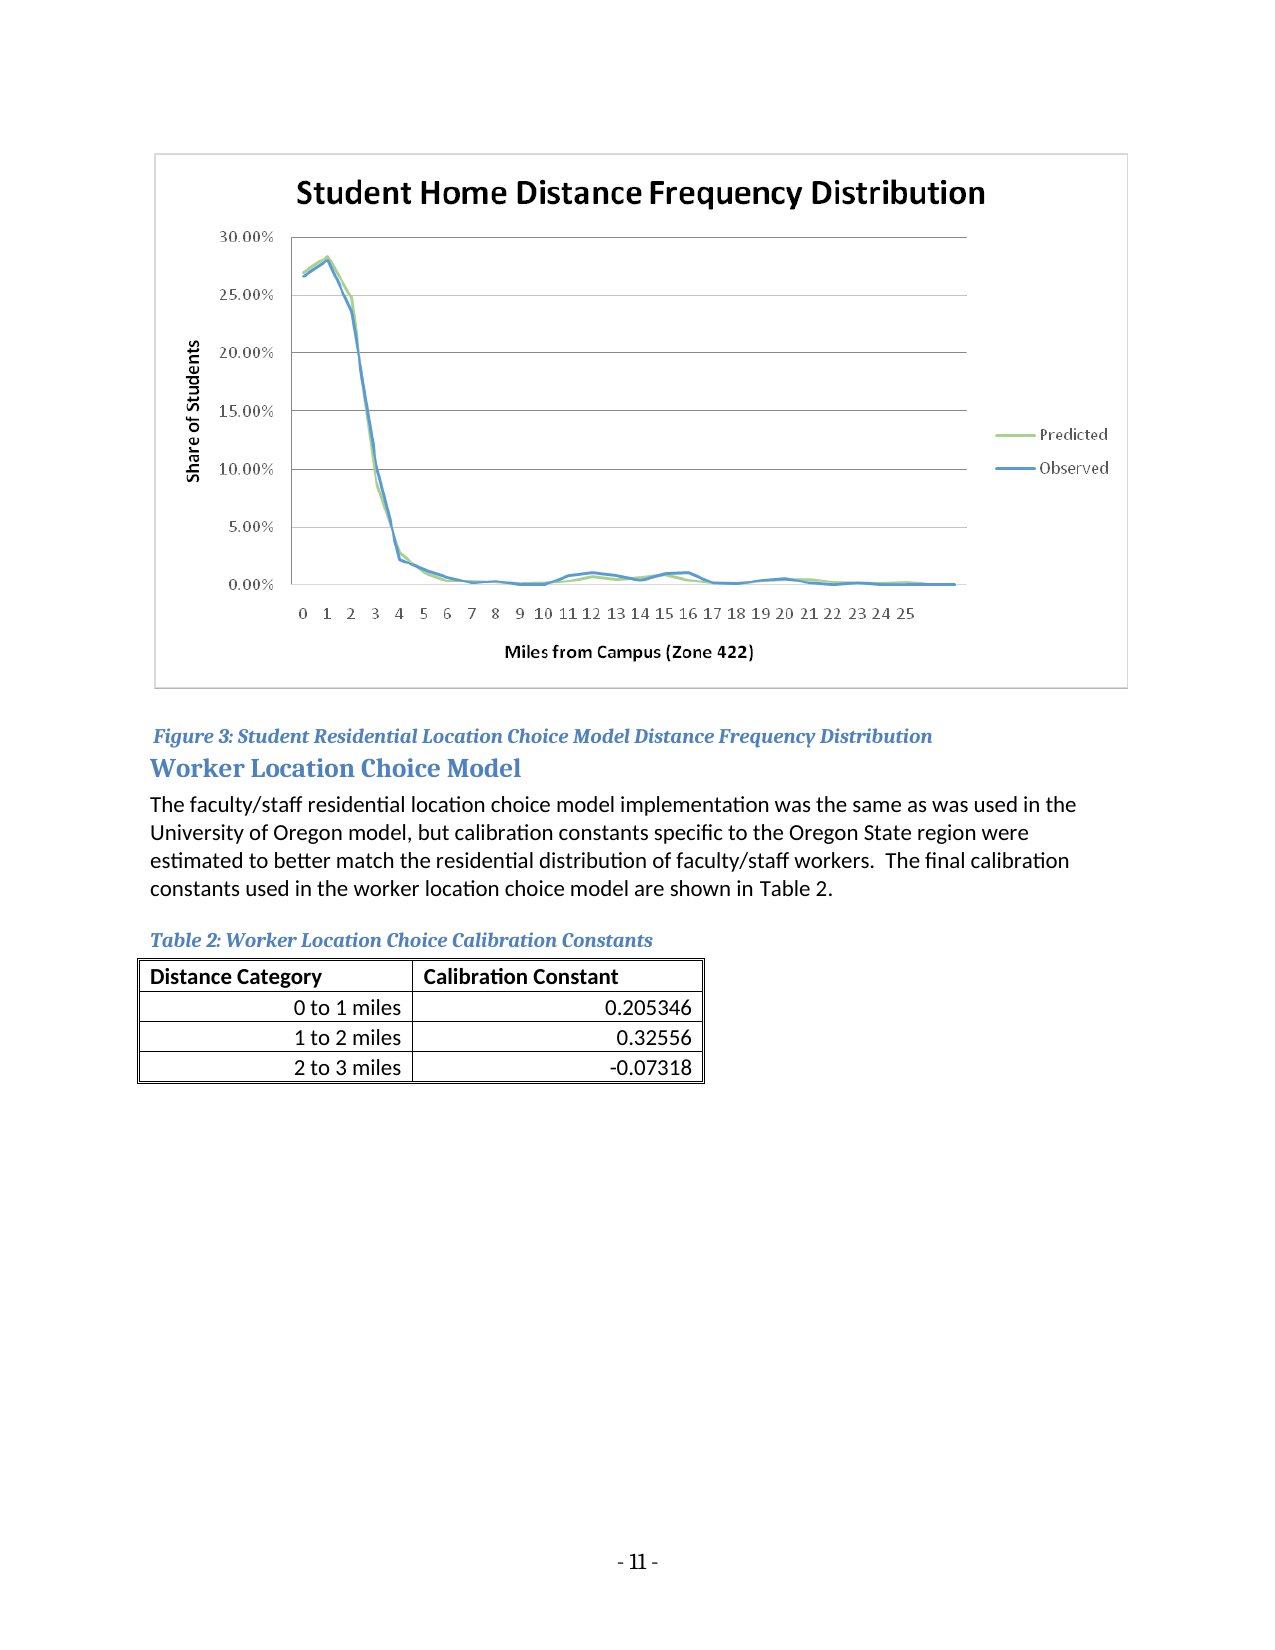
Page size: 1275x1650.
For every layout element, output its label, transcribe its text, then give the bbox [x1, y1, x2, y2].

table_cell 0.32556 [413, 1022, 702, 1051]
picture [153, 153, 1128, 689]
table_cell -0.07318 [413, 1052, 702, 1081]
table_header Distance Category [140, 961, 412, 991]
table_header Calibration Constant [413, 961, 702, 991]
table_cell 1 to 2 miles [140, 1022, 412, 1051]
text The faculty/staff residential location choice model implementation was the same as was used in the University of Oregon model, but calibration constants specific to the Oregon State region were estimated to better match the residential distribution of faculty/staff workers. The final calibration constants used in the worker location choice model are shown in Table 2. [150, 790, 1125, 902]
text Table 2: Worker Location Choice Calibration Constants [150, 927, 1125, 952]
table_cell 0 to 1 miles [140, 992, 412, 1021]
table_cell 2 to 3 miles [140, 1052, 412, 1081]
table_cell 0.205346 [413, 992, 702, 1021]
